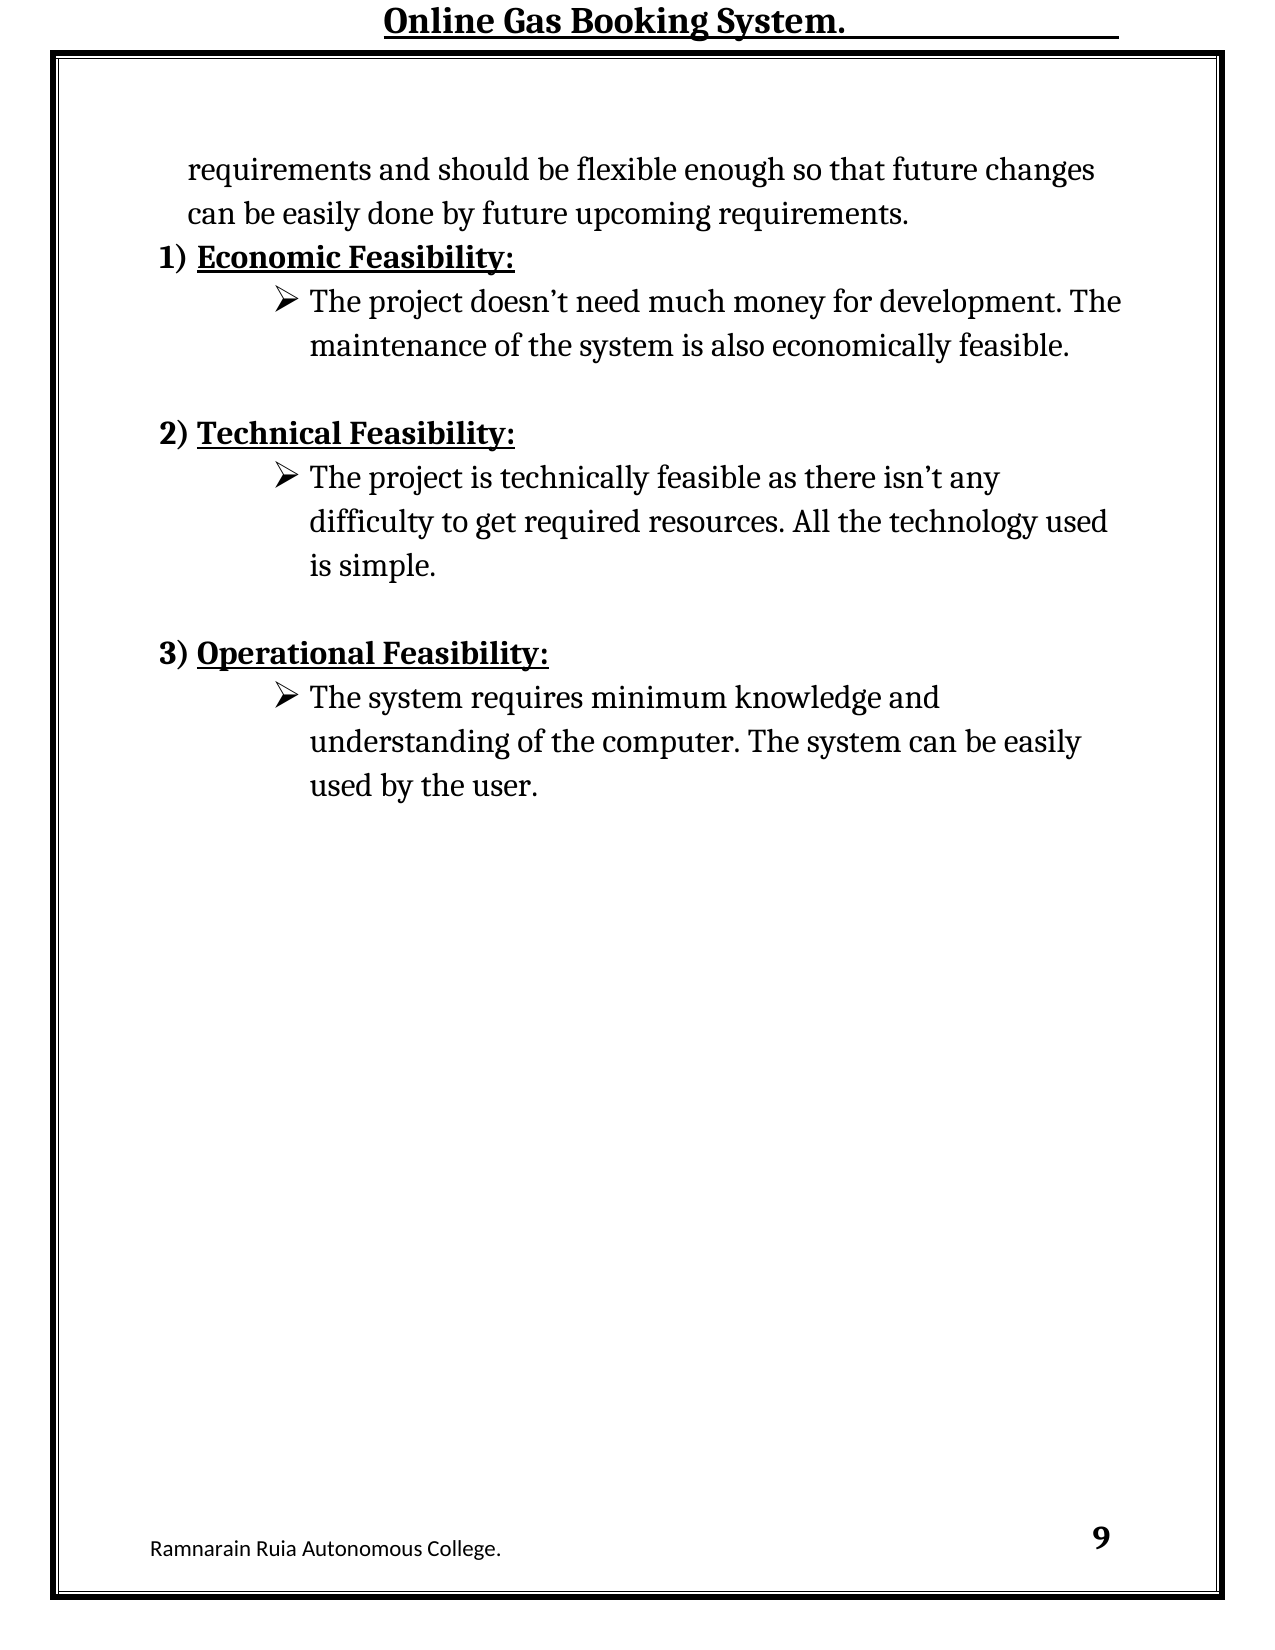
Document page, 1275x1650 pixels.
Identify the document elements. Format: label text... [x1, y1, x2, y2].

list The system requires minimum knowledge and understanding of the computer. The system can be easily used by the user. [272, 679, 1125, 805]
list The project doesn’t need much money for development. The maintenance of the system is also economically feasible. [272, 282, 1125, 364]
list Operational Feasibility: [159, 635, 1125, 673]
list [187, 150, 1125, 232]
list Economic Feasibility: [159, 238, 1125, 276]
list The project is technically feasible as there isn’t any difficulty to get required resources. All the technology used is simple. [272, 458, 1125, 585]
list Technical Feasibility: [159, 414, 1125, 453]
